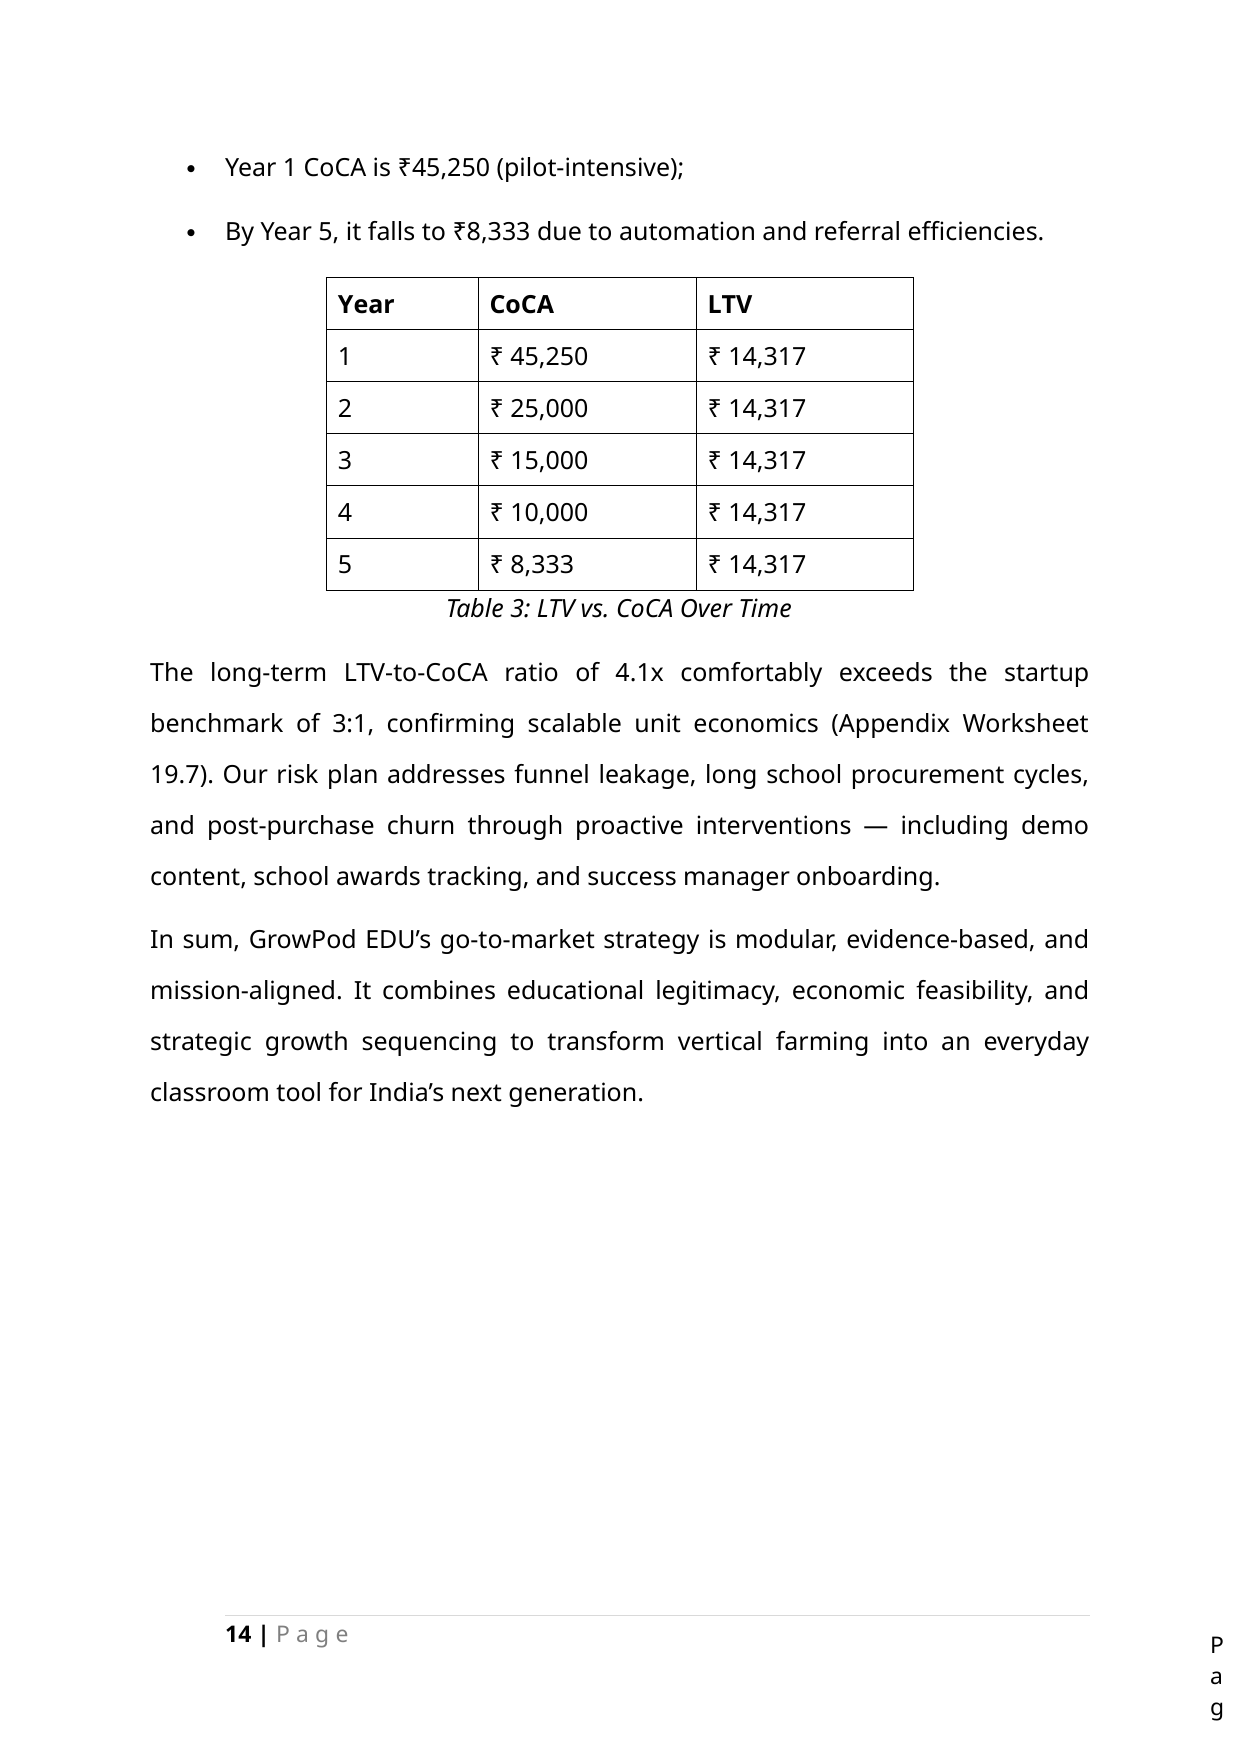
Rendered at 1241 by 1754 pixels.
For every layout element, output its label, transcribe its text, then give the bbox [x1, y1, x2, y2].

table_cell ₹ 15,000 [479, 434, 696, 485]
table_cell 3 [327, 434, 478, 485]
table_cell 4 [327, 486, 478, 537]
table_cell ₹ 14,317 [697, 486, 913, 537]
table_cell ₹ 14,317 [697, 382, 913, 433]
list Year 1 CoCA is ₹45,250 (pilot-intensive); [187, 150, 1090, 184]
table_cell ₹ 14,317 [697, 539, 913, 589]
list By Year 5, it falls to ₹8,333 due to automation and referral efficiencies. [187, 213, 1090, 248]
text In sum, GrowPod EDU’s go-to-market strategy is modular, evidence-based, and mission-aligned. It combines educational legitimacy, economic feasibility, and strategic growth sequencing to transform vertical farming into an everyday classroom tool for India’s next generation. [150, 922, 1090, 1109]
table_cell ₹ 8,333 [479, 539, 696, 589]
table_cell ₹ 14,317 [697, 434, 913, 485]
table_cell 5 [327, 539, 478, 589]
table_cell ₹ 14,317 [697, 330, 913, 381]
text The long-term LTV-to-CoCA ratio of 4.1x comfortably exceeds the startup benchmark of 3:1, confirming scalable unit economics (Appendix Worksheet 19.7). Our risk plan addresses funnel leakage, long school procurement cycles, and post-purchase churn through proactive interventions — including demo content, school awards tracking, and success manager onboarding. [150, 654, 1090, 892]
text Table 3: LTV vs. CoCA Over Time [150, 591, 1090, 625]
table_cell ₹ 45,250 [479, 330, 696, 381]
table_header LTV [697, 278, 913, 329]
table_header CoCA [479, 278, 696, 329]
table_cell 2 [327, 382, 478, 433]
table_header Year [327, 278, 478, 329]
table_cell ₹ 10,000 [479, 486, 696, 537]
table_cell ₹ 25,000 [479, 382, 696, 433]
table_cell 1 [327, 330, 478, 381]
